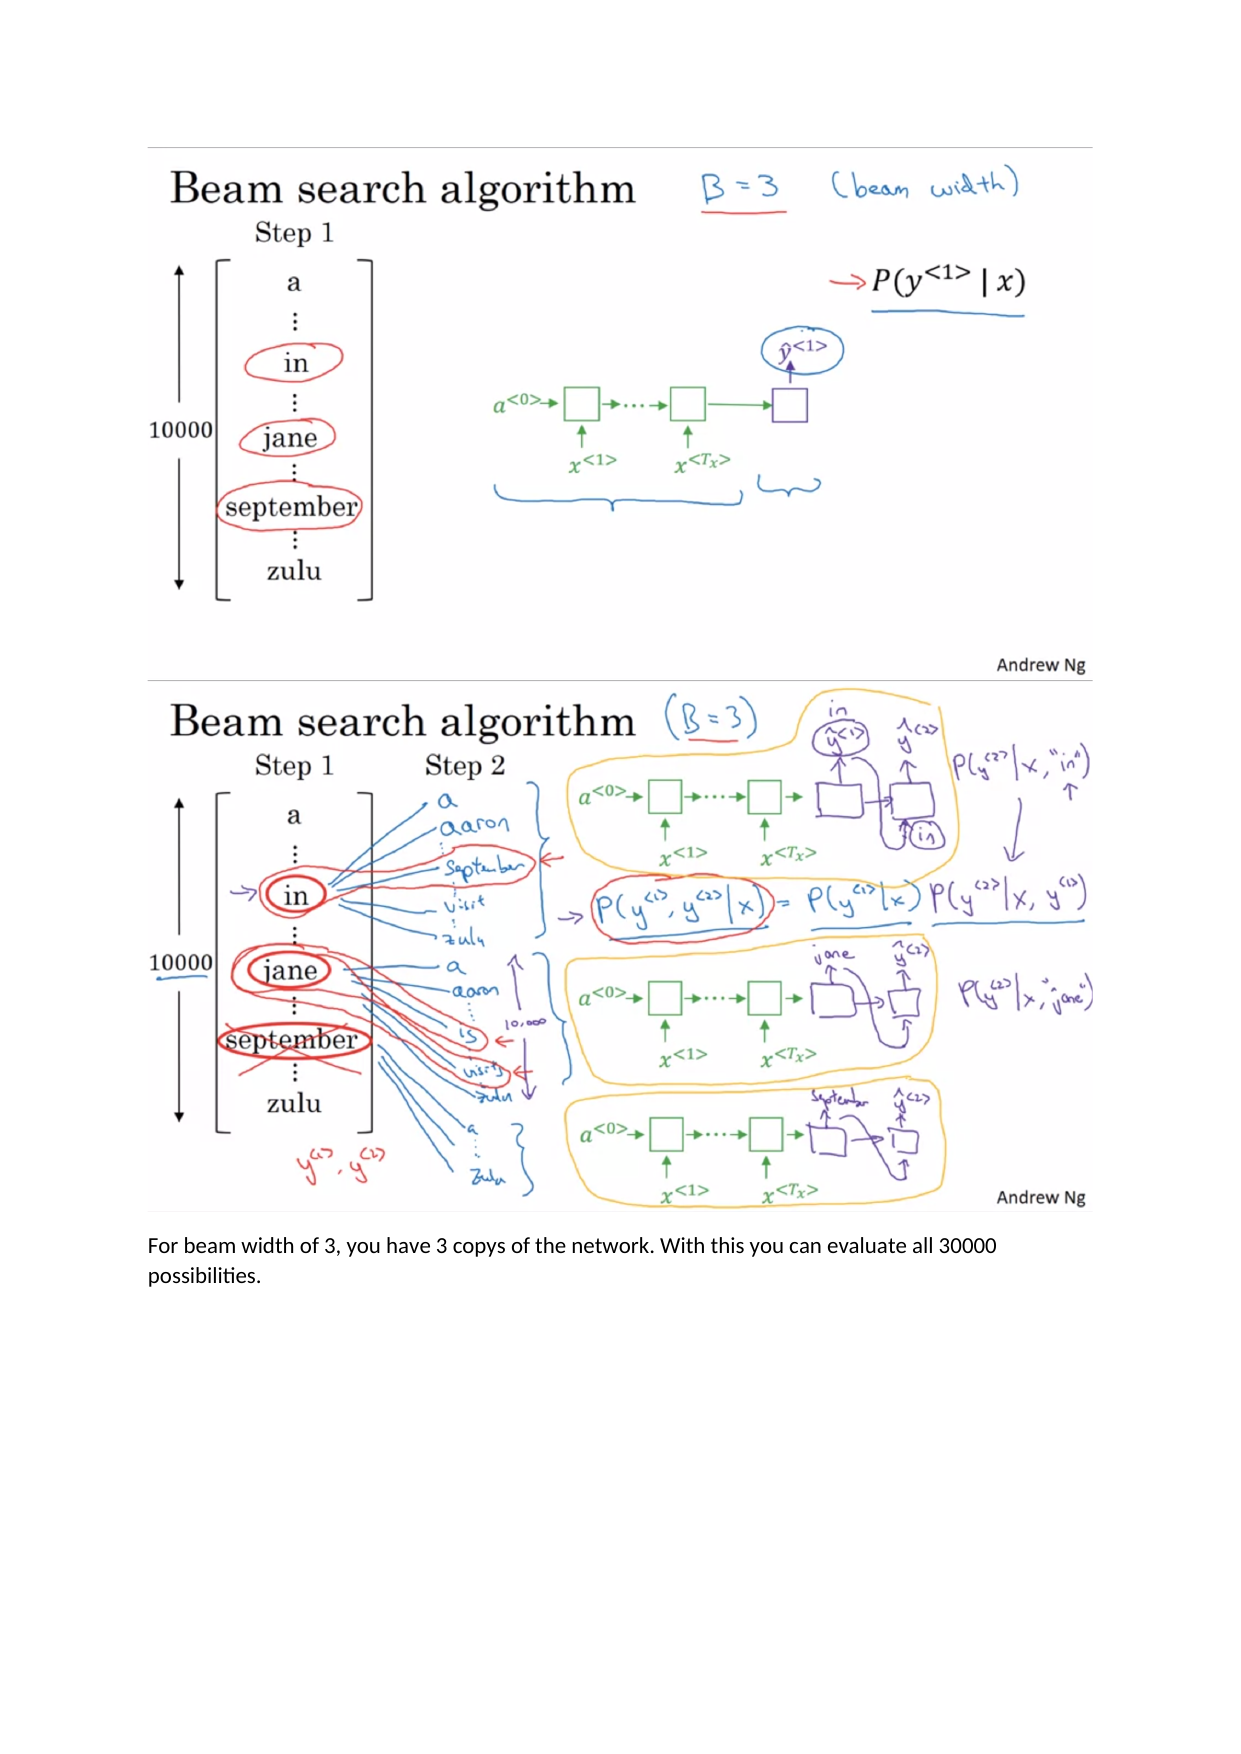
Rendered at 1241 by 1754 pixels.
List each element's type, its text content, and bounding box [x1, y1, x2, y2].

text For beam width of 3, you have 3 copys of the network. With this you can evaluate all 30000 possibilities. [148, 1231, 1093, 1289]
picture [147, 147, 1093, 679]
picture [147, 680, 1093, 1212]
